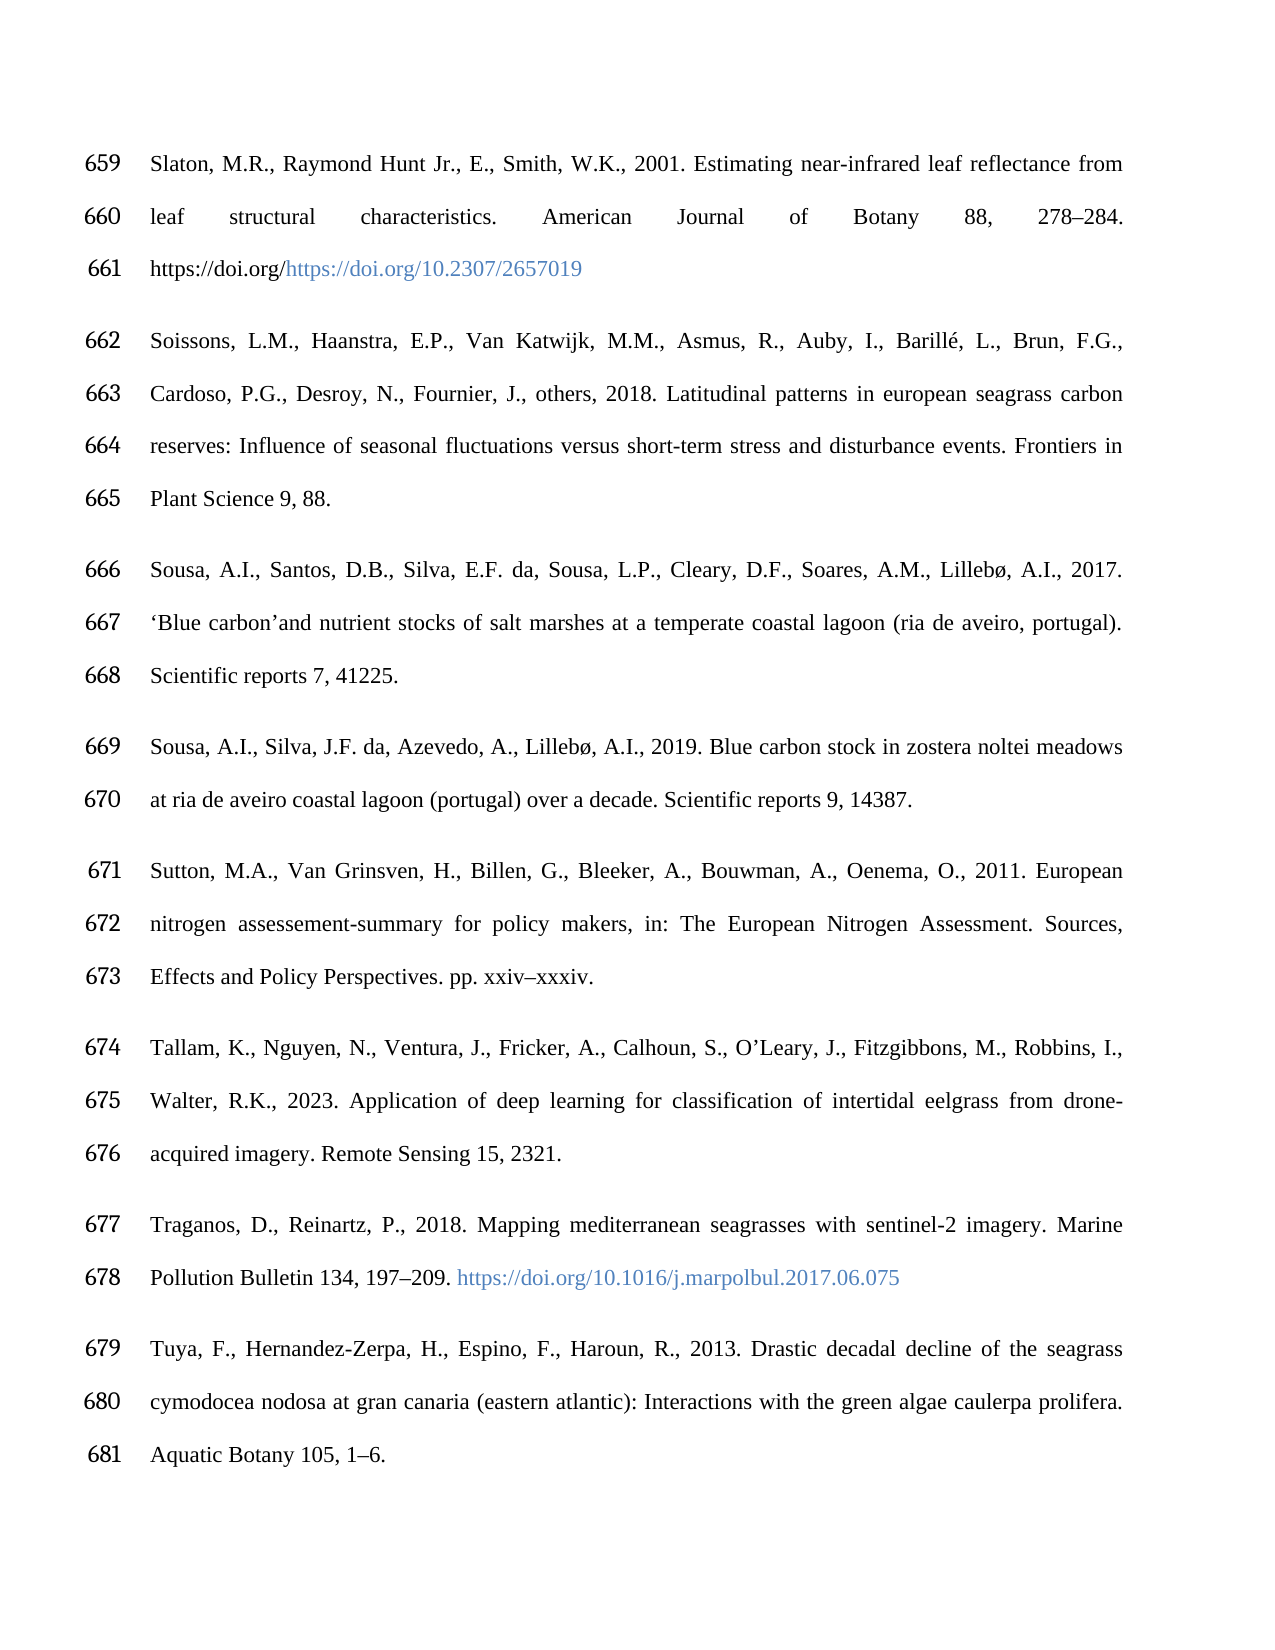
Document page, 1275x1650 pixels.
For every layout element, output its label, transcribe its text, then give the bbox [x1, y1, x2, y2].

text Sutton, M.A., Van Grinsven, H., Billen, G., Bleeker, A., Bouwman, A., Oenema, O., 2011. European nitrogen assessement-summary for policy makers, in: The European Nitrogen Assessment. Sources, Effects and Policy Perspectives. pp. xxiv–xxxiv. [150, 857, 1125, 989]
text Sousa, A.I., Santos, D.B., Silva, E.F. da, Sousa, L.P., Cleary, D.F., Soares, A.M., Lillebø, A.I., 2017. ‘Blue carbon’and nutrient stocks of salt marshes at a temperate coastal lagoon (ria de aveiro, portugal). Scientific reports 7, 41225. [150, 556, 1125, 688]
text Tallam, K., Nguyen, N., Ventura, J., Fricker, A., Calhoun, S., O’Leary, J., Fitzgibbons, M., Robbins, I., Walter, R.K., 2023. Application of deep learning for classification of intertidal eelgrass from drone-acquired imagery. Remote Sensing 15, 2321. [150, 1034, 1125, 1166]
text Slaton, M.R., Raymond Hunt Jr., E., Smith, W.K., 2001. Estimating near-infrared leaf reflectance from leaf structural characteristics. American Journal of Botany 88, 278–284. https://doi.org/https://doi.org/10.2307/2657019 [150, 150, 1125, 282]
text Soissons, L.M., Haanstra, E.P., Van Katwijk, M.M., Asmus, R., Auby, I., Barillé, L., Brun, F.G., Cardoso, P.G., Desroy, N., Fournier, J., others, 2018. Latitudinal patterns in european seagrass carbon reserves: Influence of seasonal fluctuations versus short-term stress and disturbance events. Frontiers in Plant Science 9, 88. [150, 327, 1125, 511]
text Traganos, D., Reinartz, P., 2018. Mapping mediterranean seagrasses with sentinel-2 imagery. Marine Pollution Bulletin 134, 197–209. https://doi.org/10.1016/j.marpolbul.2017.06.075 [150, 1211, 1125, 1290]
text Sousa, A.I., Silva, J.F. da, Azevedo, A., Lillebø, A.I., 2019. Blue carbon stock in zostera noltei meadows at ria de aveiro coastal lagoon (portugal) over a decade. Scientific reports 9, 14387. [150, 733, 1125, 812]
text Tuya, F., Hernandez-Zerpa, H., Espino, F., Haroun, R., 2013. Drastic decadal decline of the seagrass cymodocea nodosa at gran canaria (eastern atlantic): Interactions with the green algae caulerpa prolifera. Aquatic Botany 105, 1–6. [150, 1335, 1125, 1467]
